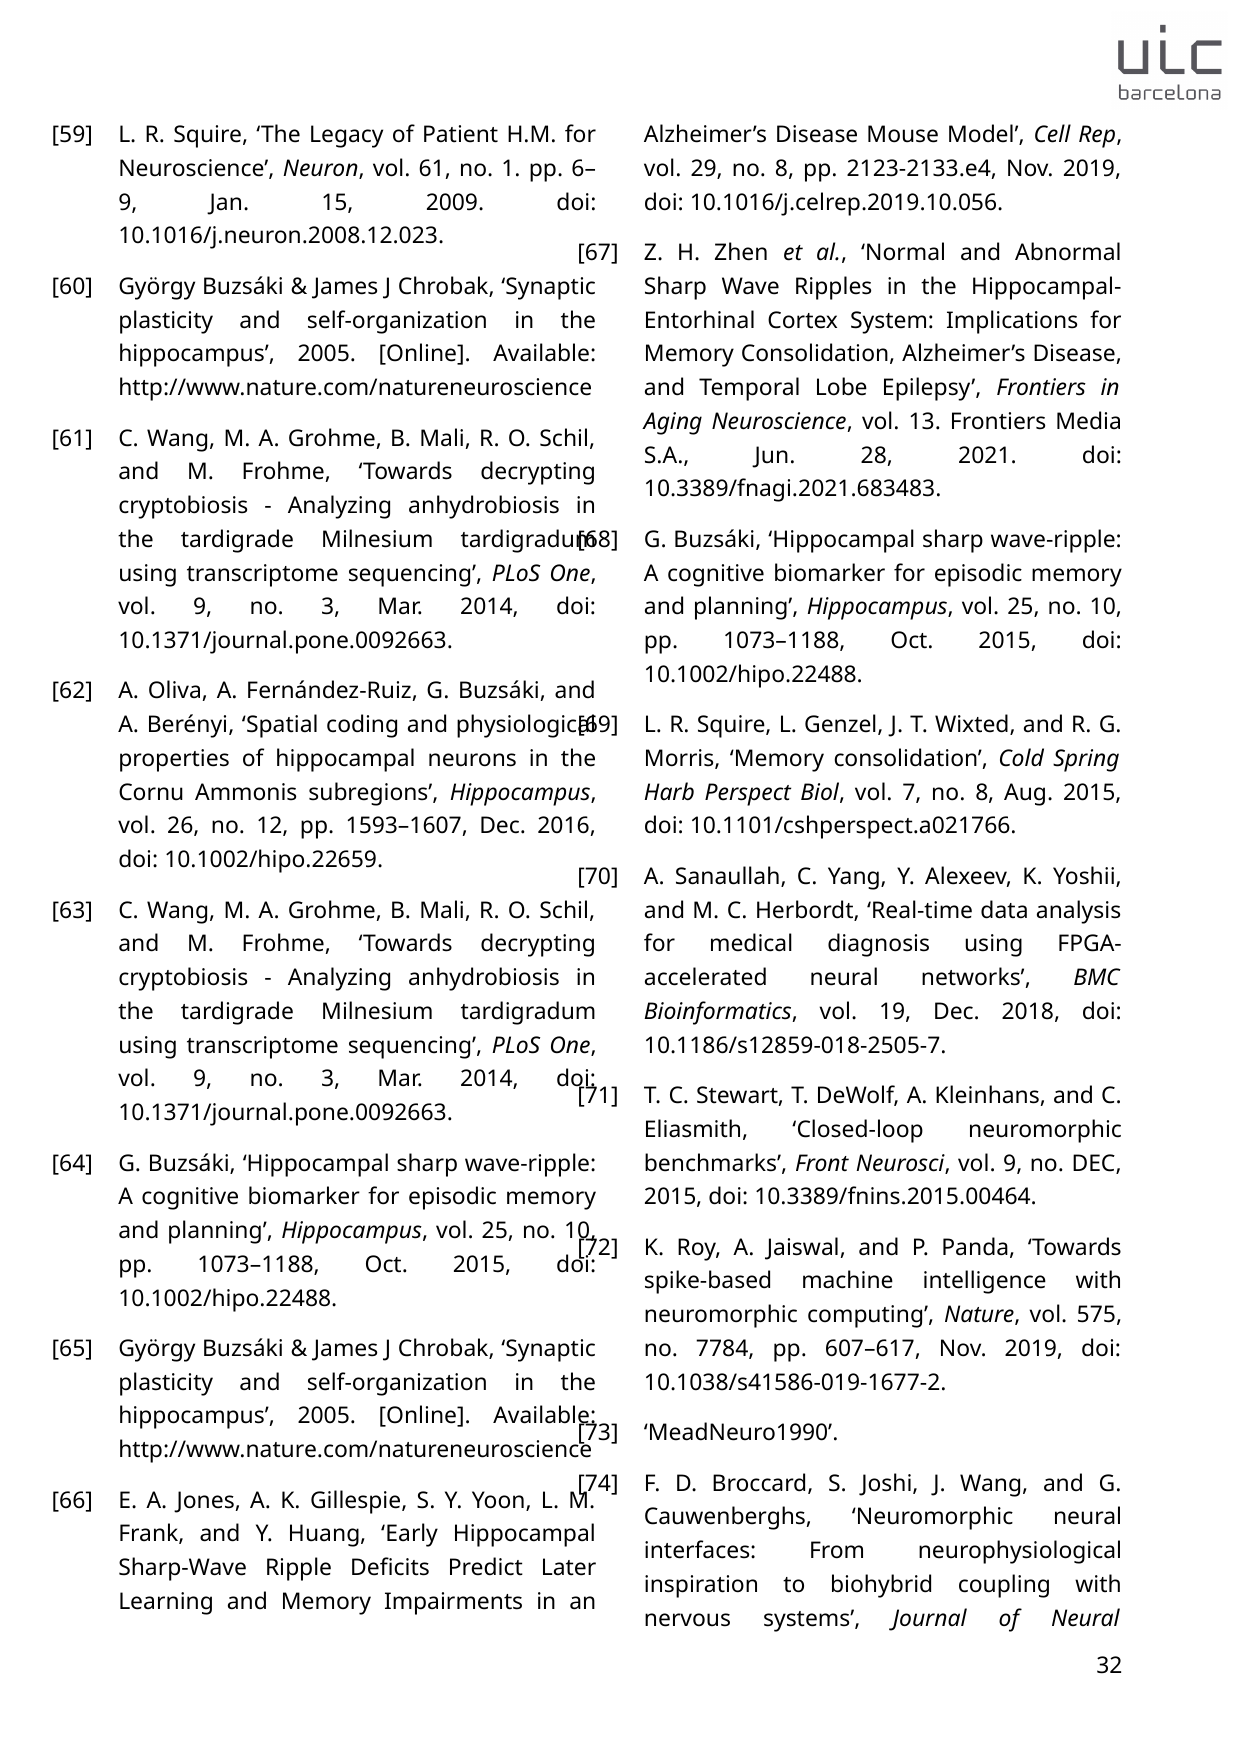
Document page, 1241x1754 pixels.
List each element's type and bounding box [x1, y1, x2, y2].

picture [1110, 11, 1229, 110]
